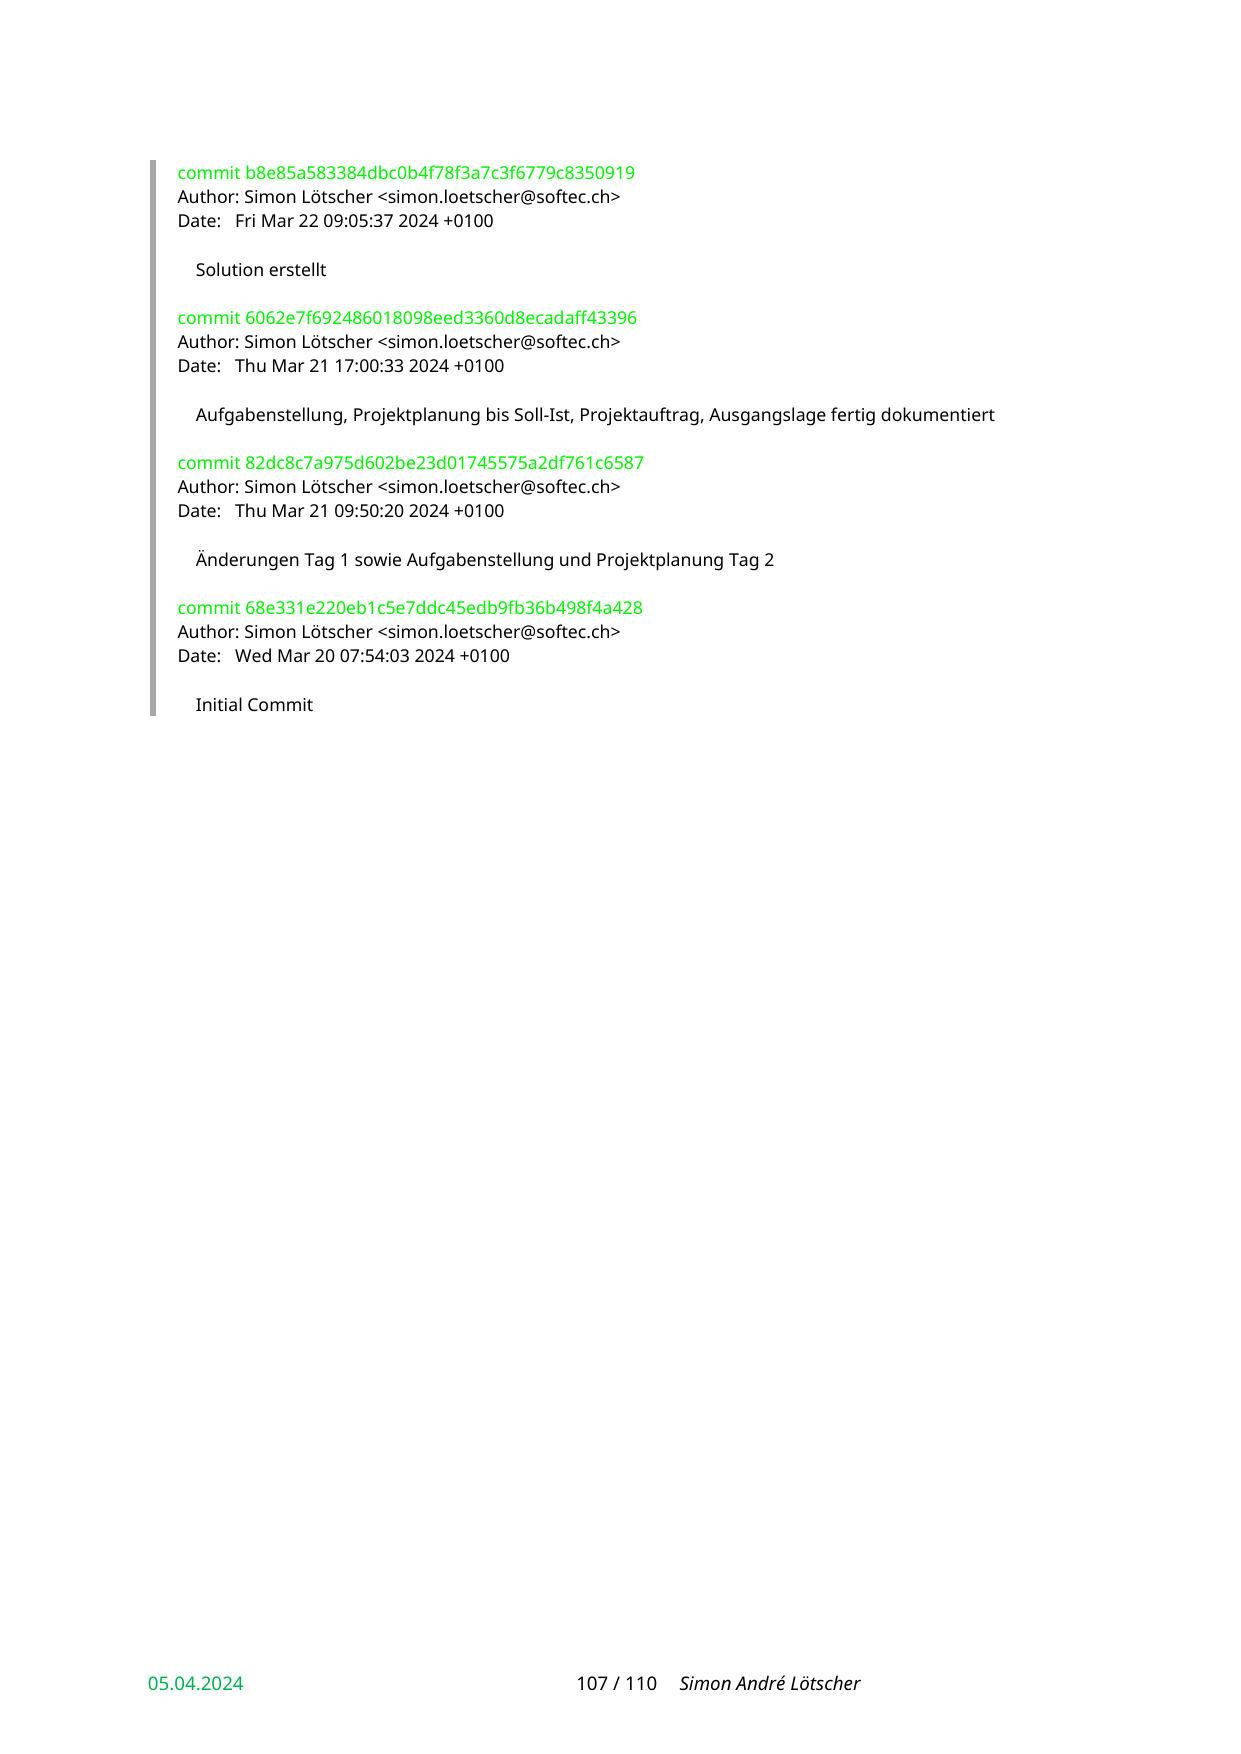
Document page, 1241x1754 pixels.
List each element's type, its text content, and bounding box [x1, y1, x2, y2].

text Änderungen Tag 1 sowie Aufgabenstellung und Projektplanung Tag 2 [156, 547, 1152, 571]
text Initial Commit [156, 692, 1152, 716]
text commit 68e331e220eb1c5e7ddc45edb9fb36b498f4a428 [156, 595, 1152, 619]
text Author: Simon Lötscher <simon.loetscher@softec.ch> [156, 619, 1152, 644]
text Author: Simon Lötscher <simon.loetscher@softec.ch> [156, 329, 1152, 354]
text Solution erstellt [156, 257, 1152, 281]
text Date: Fri Mar 22 09:05:37 2024 +0100 [156, 209, 1152, 233]
text commit 82dc8c7a975d602be23d01745575a2df761c6587 [156, 450, 1152, 474]
text Aufgabenstellung, Projektplanung bis Soll-Ist, Projektauftrag, Ausgangslage fertig dokumentiert [156, 402, 1152, 426]
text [156, 184, 1152, 209]
text commit 6062e7f692486018098eed3360d8ecadaff43396 [156, 305, 1152, 329]
text Author: Simon Lötscher <simon.loetscher@softec.ch> [156, 474, 1152, 499]
text commit b8e85a583384dbc0b4f78f3a7c3f6779c8350919 [156, 160, 1152, 184]
text Date: Thu Mar 21 09:50:20 2024 +0100 [156, 499, 1152, 523]
text Date: Thu Mar 21 17:00:33 2024 +0100 [156, 354, 1152, 378]
text Date: Wed Mar 20 07:54:03 2024 +0100 [156, 644, 1152, 668]
